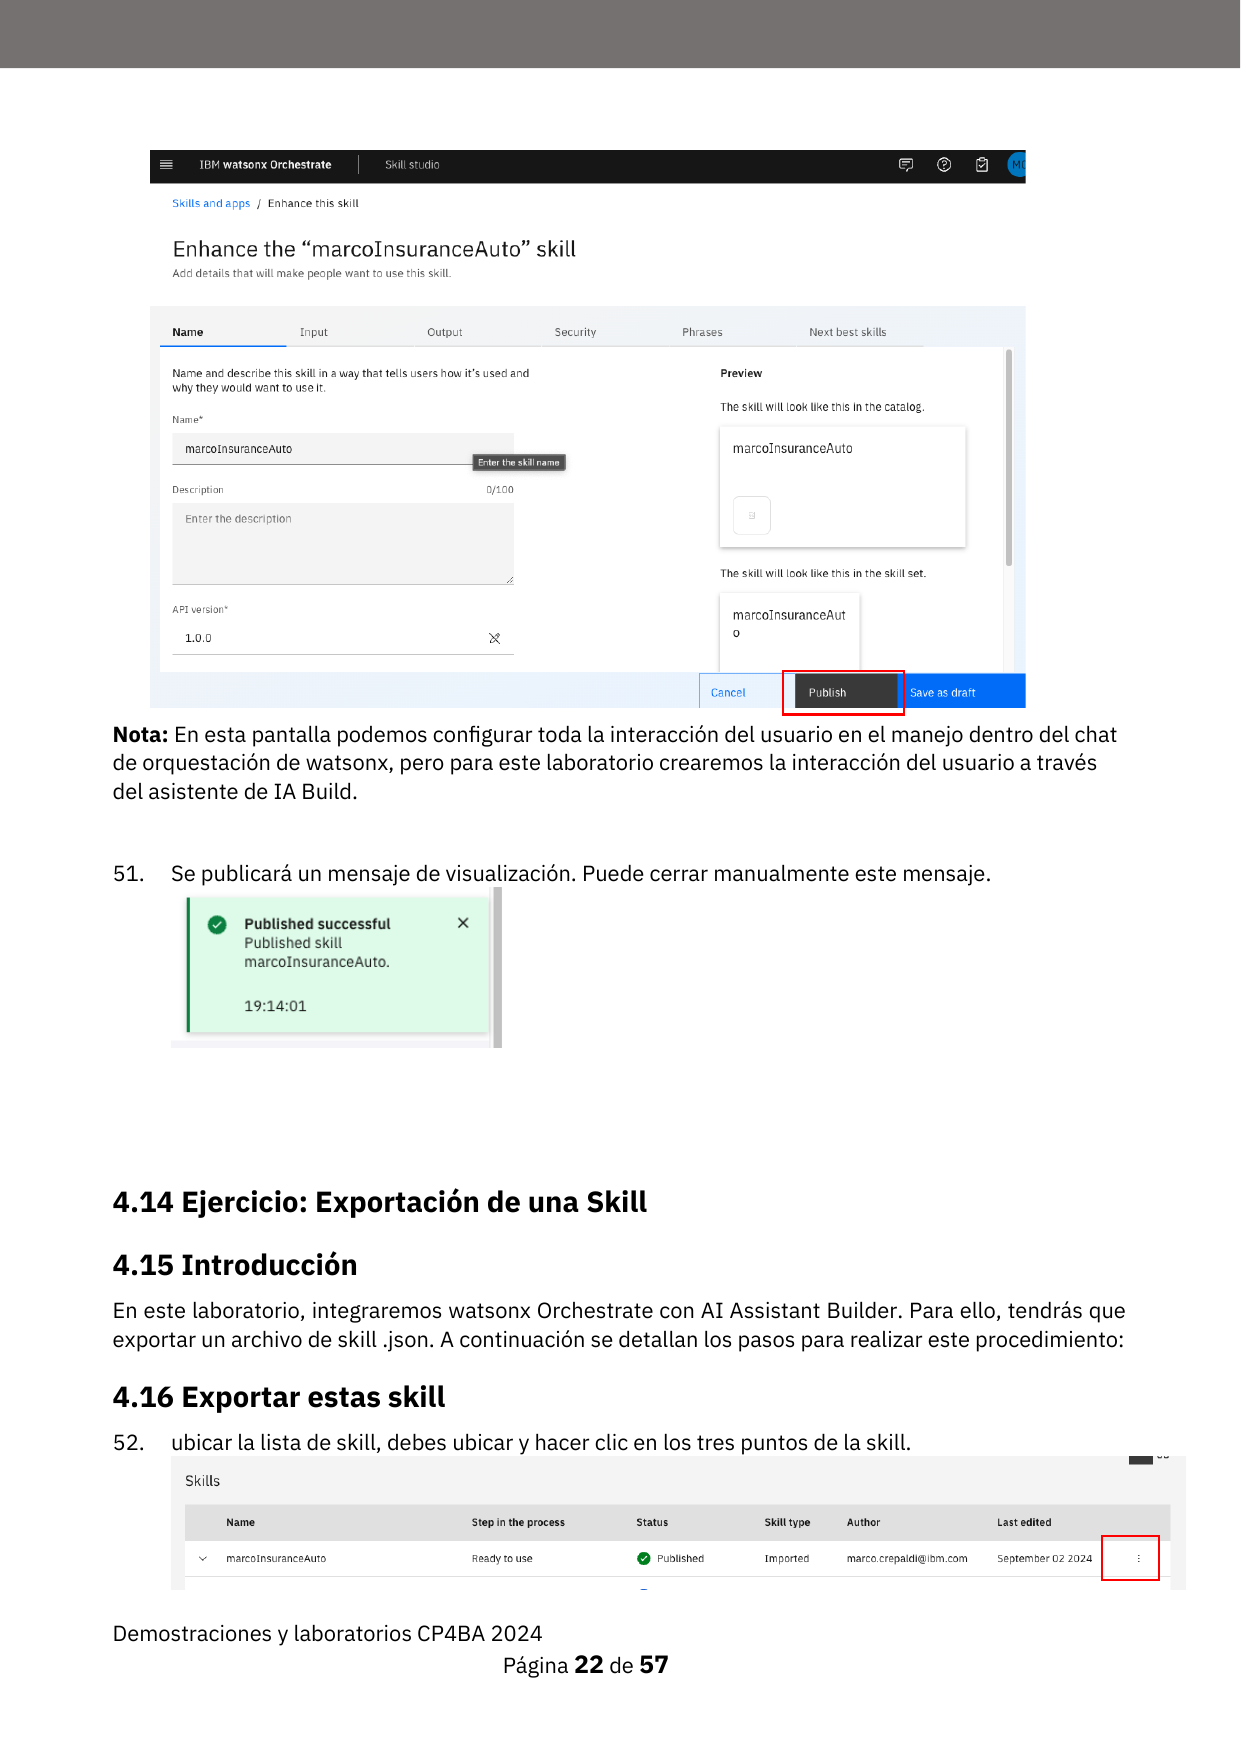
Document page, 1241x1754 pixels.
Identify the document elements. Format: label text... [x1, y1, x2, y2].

picture [150, 150, 1026, 708]
picture [784, 672, 903, 708]
subtitle Ejercicio: Exportación de una Skill [112, 1183, 1128, 1221]
text Nota: En esta pantalla podemos configurar toda la interacción del usuario en el manejo dentro del chat de orquestación de watsonx, pero para este laboratorio crearemos la interacción del usuario a través del asistente de IA Build. [112, 720, 1128, 805]
text En este laboratorio, integraremos watsonx Orchestrate con AI Assistant Builder. Para ello, tendrás que exportar un archivo de skill .json. A continuación se detallan los pasos para realizar este procedimiento: [112, 1296, 1128, 1353]
picture [170, 1456, 1187, 1590]
subtitle Exportar estas skill [112, 1378, 1128, 1416]
picture [170, 887, 503, 1048]
subtitle Introducción [112, 1246, 1128, 1284]
